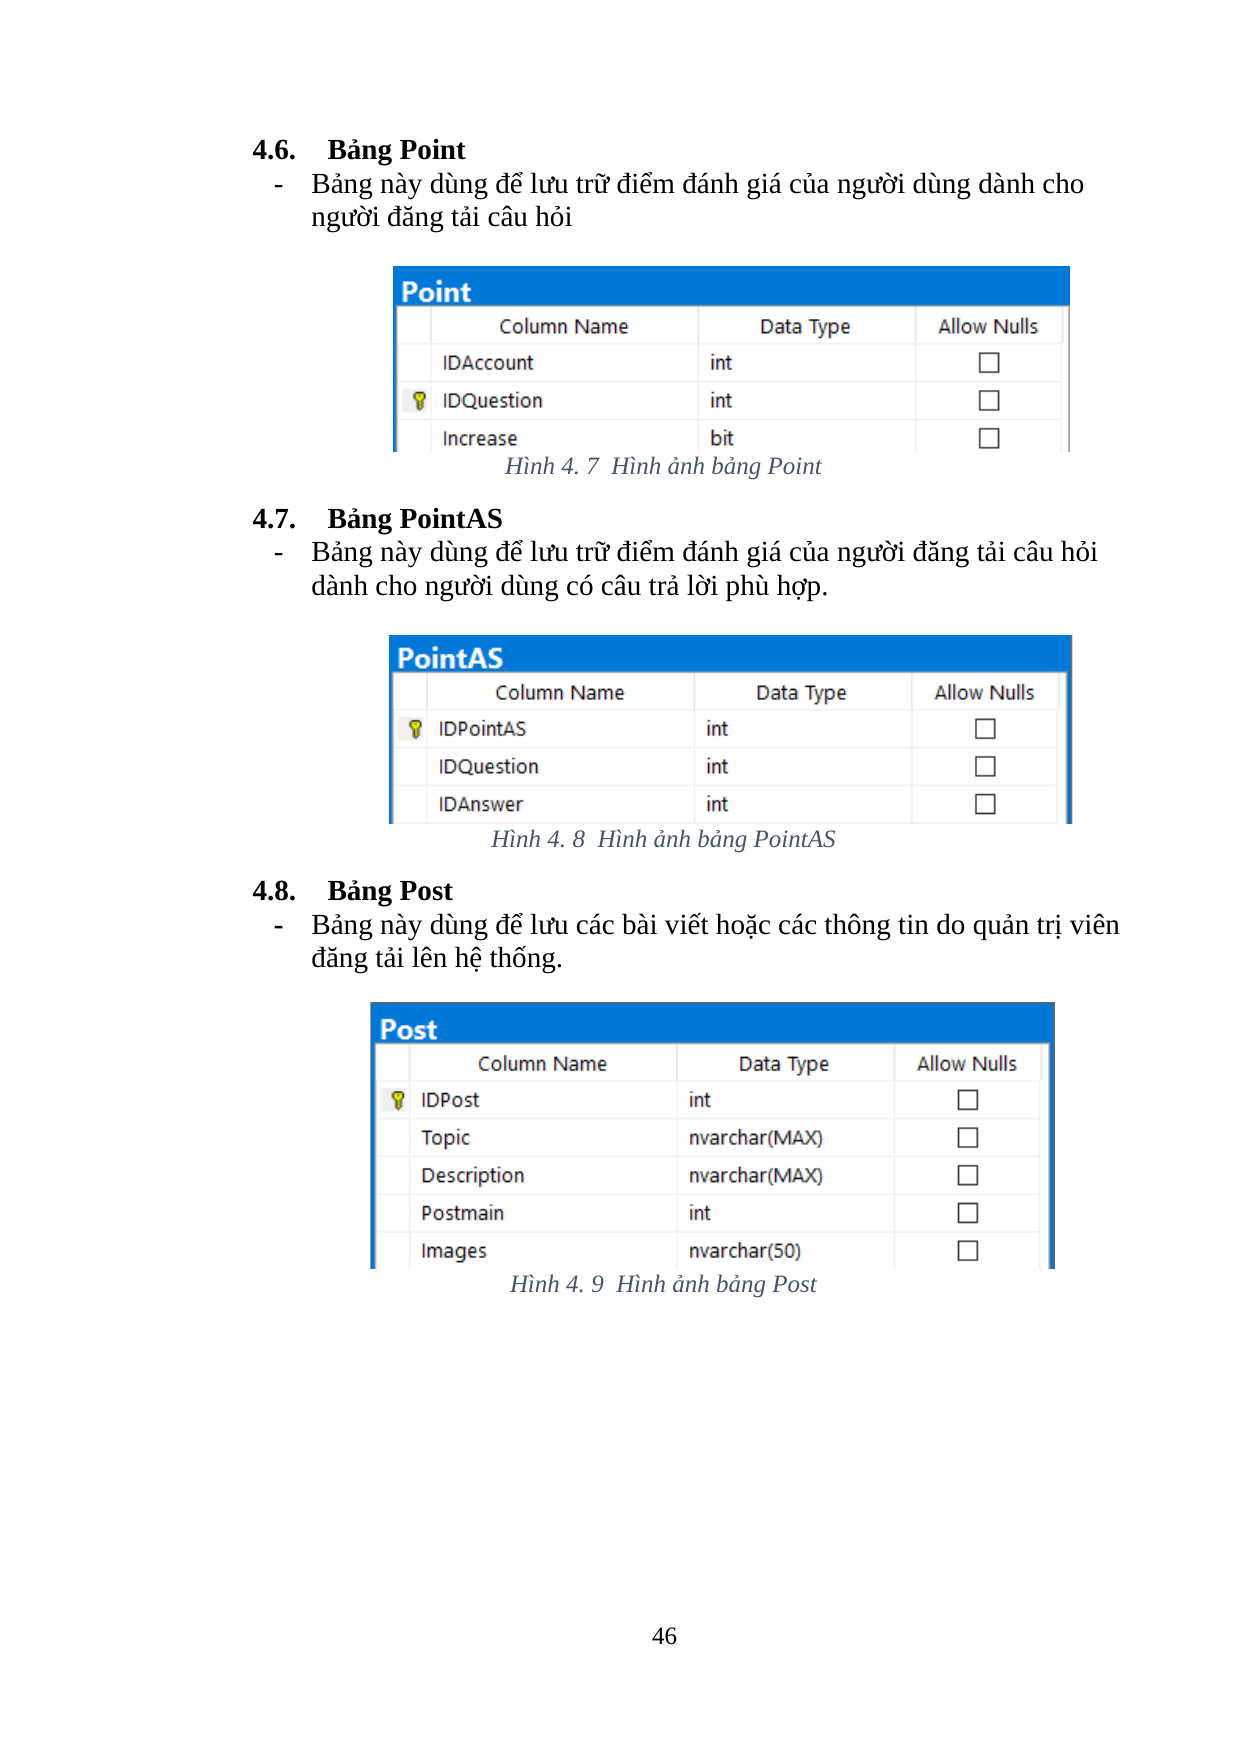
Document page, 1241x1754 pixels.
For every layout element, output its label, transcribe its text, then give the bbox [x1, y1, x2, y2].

picture [393, 266, 1070, 452]
list Bảng PointAS [252, 501, 1152, 534]
text Hình 4. 7 Hình ảnh bảng Point [177, 451, 1152, 480]
list Bảng này dùng để lưu trữ điểm đánh giá của người dùng dành cho người đăng tải câu hỏi [274, 166, 1152, 233]
list Bảng Post [252, 873, 1152, 907]
text Hình 4. 9 Hình ảnh bảng Post [177, 1269, 1152, 1297]
list Bảng này dùng để lưu các bài viết hoặc các thông tin do quản trị viên đăng tải lên hệ thống. [274, 907, 1152, 974]
list Bảng Point [252, 132, 1152, 166]
picture [370, 1002, 1055, 1269]
text Hình 4. 8 Hình ảnh bảng PointAS [177, 824, 1152, 853]
list Bảng này dùng để lưu trữ điểm đánh giá của người đăng tải câu hỏi dành cho người dùng có câu trả lời phù hợp. [274, 534, 1152, 601]
picture [389, 635, 1074, 824]
